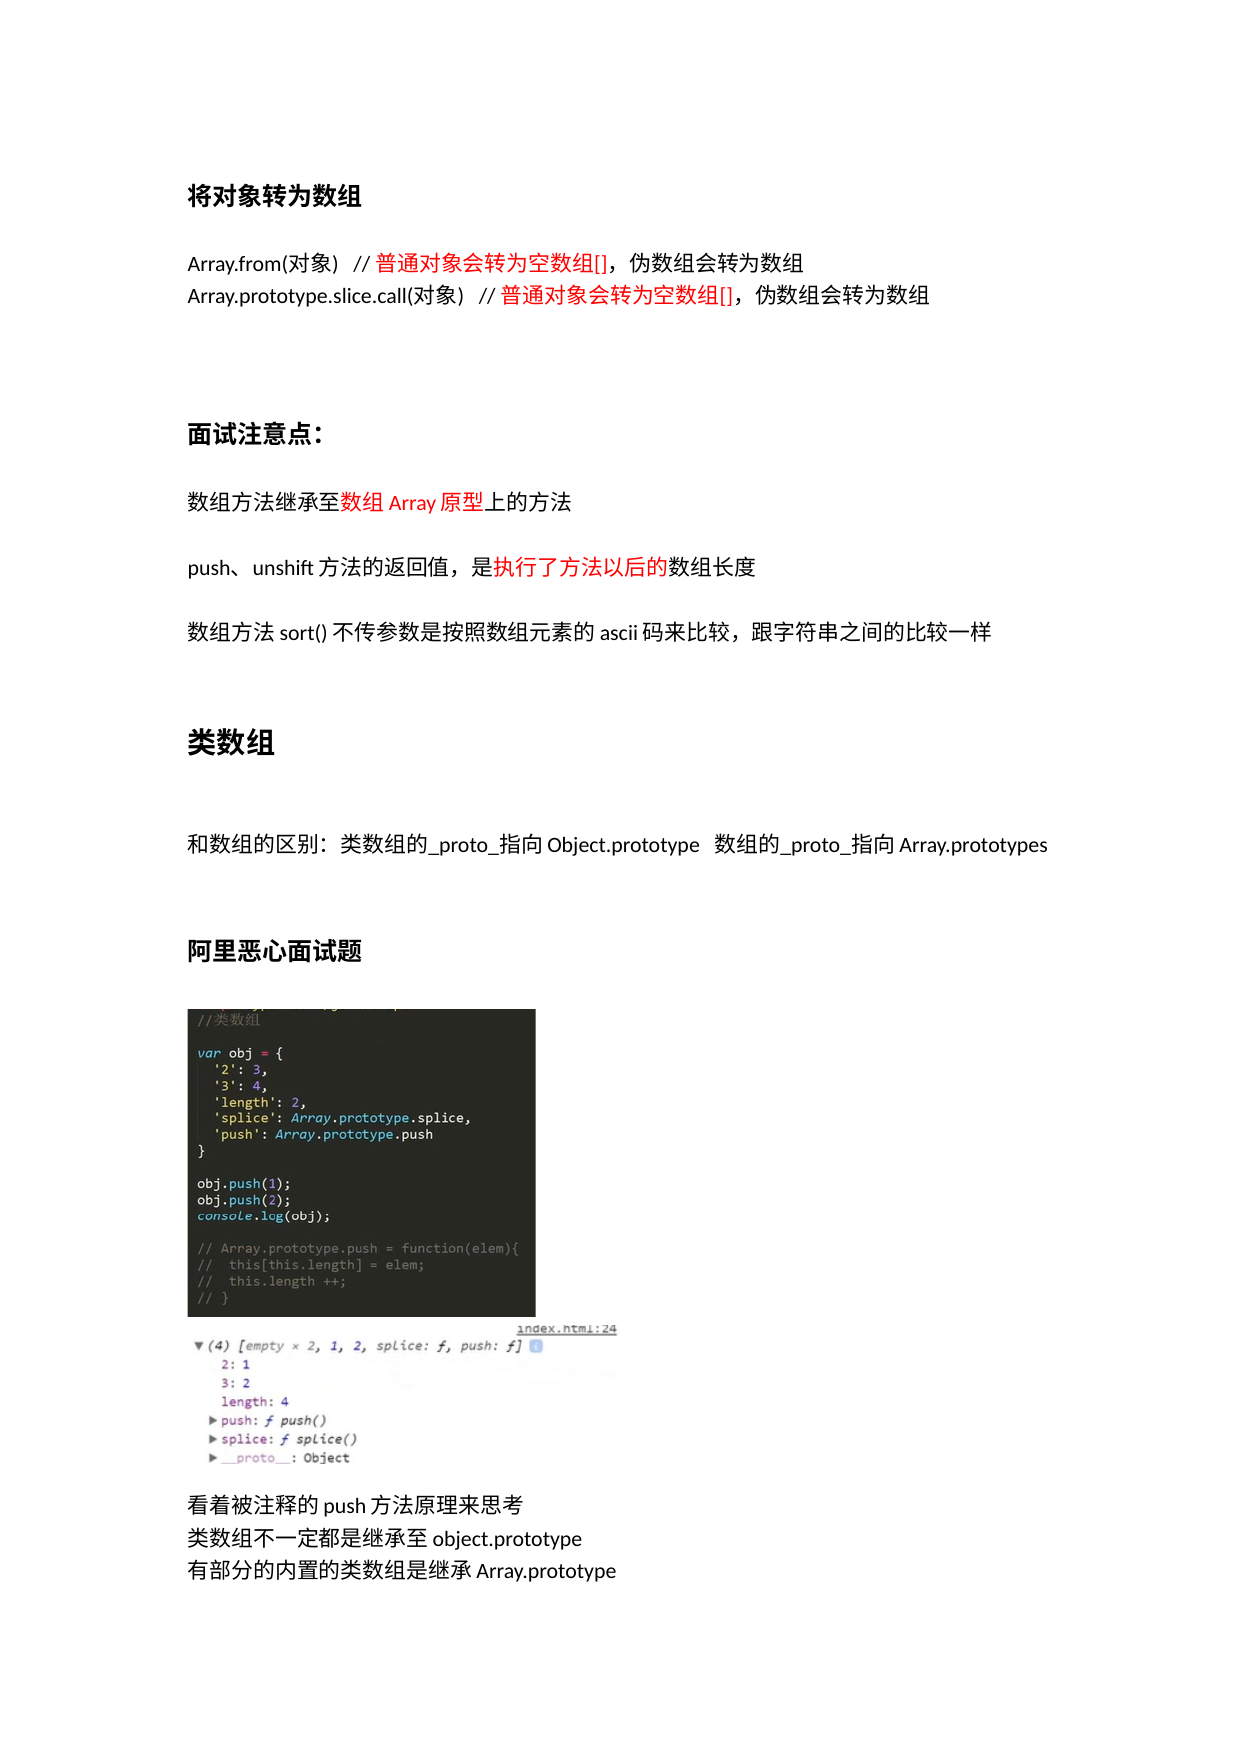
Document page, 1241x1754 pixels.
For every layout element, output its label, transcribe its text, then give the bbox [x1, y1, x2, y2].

picture [187, 1325, 621, 1464]
text 类数组不一定都是继承至object.prototype [187, 1521, 1053, 1553]
text 数组方法继承至数组Array原型上的方法 [187, 484, 1053, 517]
text 看着被注释的push方法原理来思考 [187, 1488, 1053, 1521]
text 有部分的内置的类数组是继承Array.prototype [187, 1553, 1053, 1586]
subtitle 阿里恶心面试题 [187, 917, 1053, 982]
subtitle 类数组 [187, 708, 1053, 773]
subtitle 将对象转为数组 [187, 162, 1053, 227]
text push、unshift方法的返回值，是执行了方法以后的数组长度 [187, 549, 1053, 582]
text Array.from(对象) // 普通对象会转为空数组[]，伪数组会转为数组 [187, 246, 1053, 278]
picture [187, 1009, 536, 1317]
subtitle 面试注意点： [187, 401, 1053, 466]
text 和数组的区别：类数组的_proto_指向Object.prototype 数组的_proto_指向Array.prototypes [187, 827, 1053, 859]
text Array.prototype.slice.call(对象) // 普通对象会转为空数组[]，伪数组会转为数组 [187, 278, 1053, 311]
text 数组方法sort() 不传参数是按照数组元素的ascii码来比较，跟字符串之间的比较一样 [187, 614, 1053, 647]
